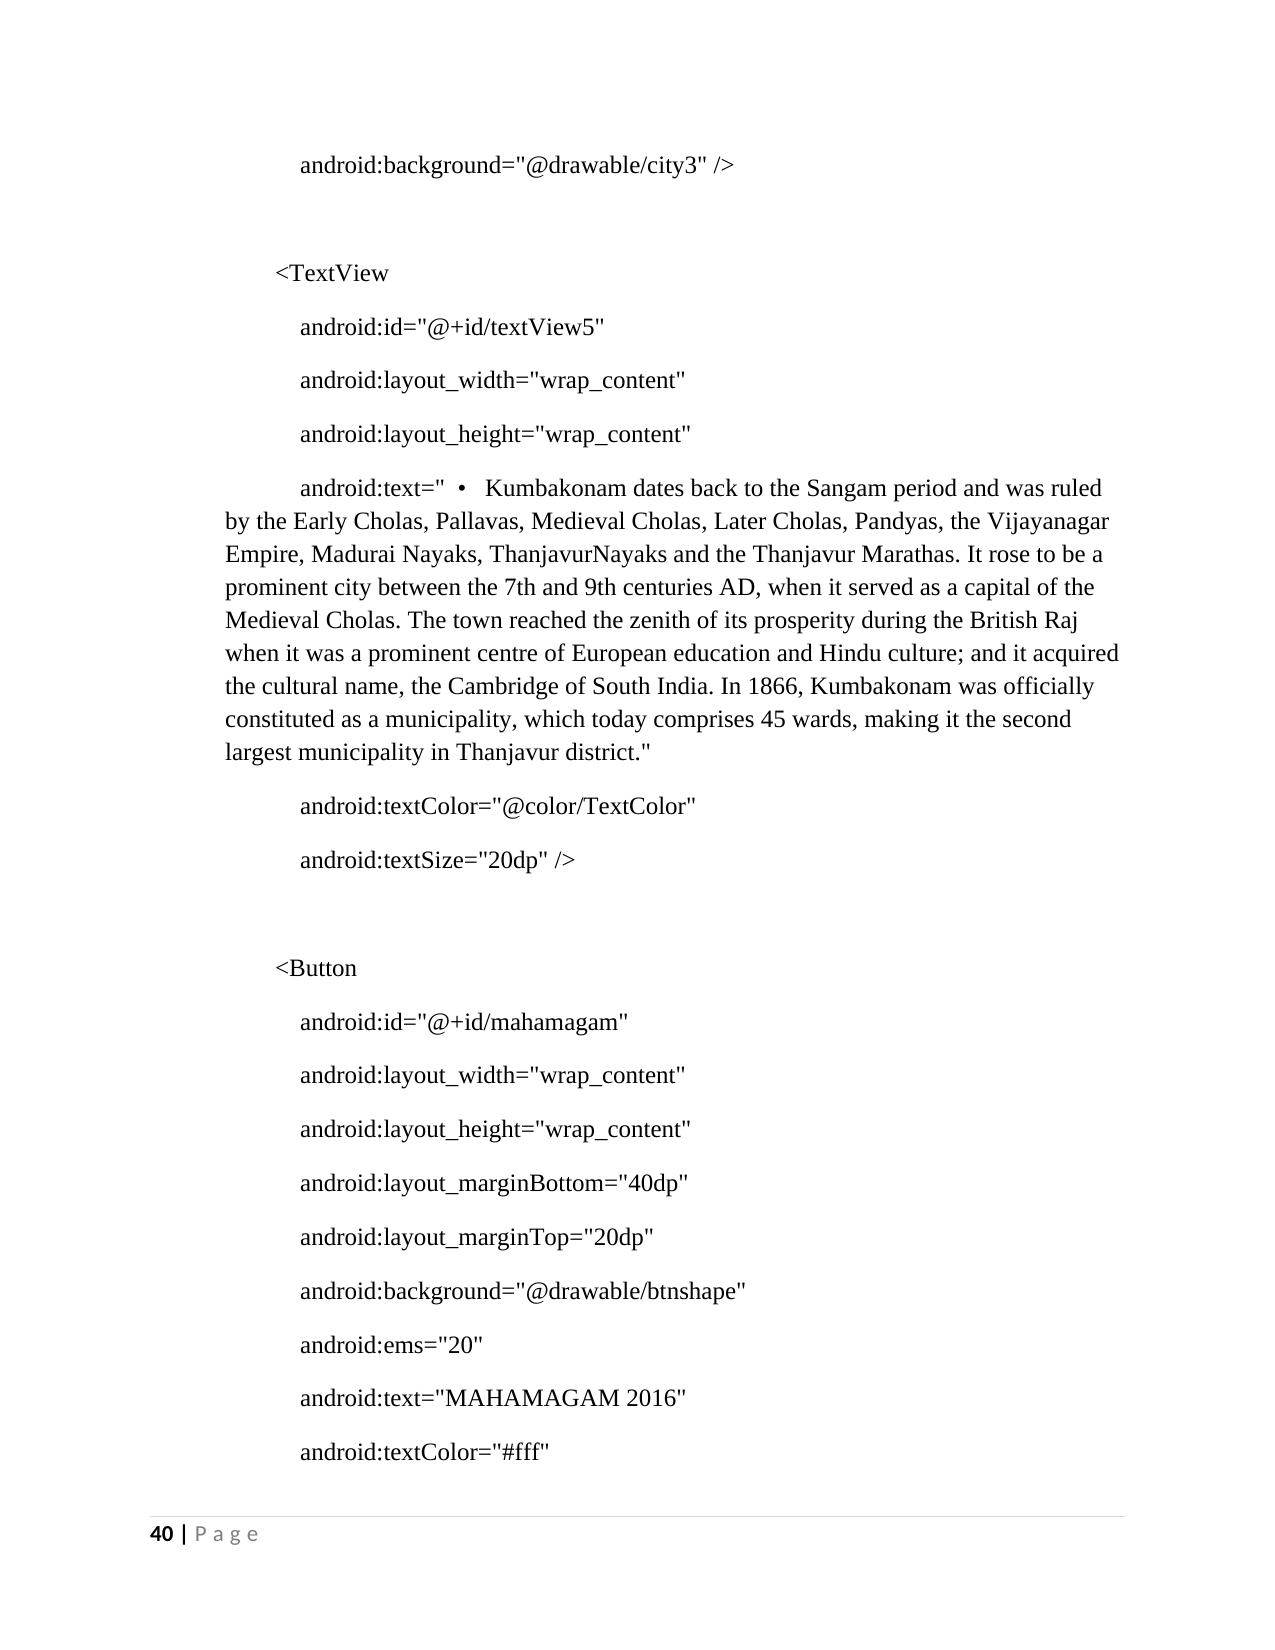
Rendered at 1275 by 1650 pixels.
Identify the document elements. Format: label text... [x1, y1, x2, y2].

text android:layout_height="wrap_content" [225, 419, 1125, 448]
text android:ems="20" [225, 1330, 1125, 1358]
text <TextView [225, 258, 1125, 286]
text android:id="@+id/textView5" [225, 312, 1125, 340]
text android:layout_height="wrap_content" [225, 1114, 1125, 1143]
text android:layout_width="wrap_content" [225, 1060, 1125, 1089]
text android:text="MAHAMAGAM 2016" [225, 1383, 1125, 1412]
text android:textColor="#fff" [225, 1437, 1125, 1466]
text android:layout_width="wrap_content" [225, 365, 1125, 394]
text <Button [225, 953, 1125, 981]
text android:background="@drawable/city3" /> [225, 150, 1125, 179]
text android:layout_marginTop="20dp" [225, 1222, 1125, 1251]
text android:text=" • Kumbakonam dates back to the Sangam period and was ruled by the Early Cholas, Pallavas, Medieval Cholas, Later Cholas, Pandyas, the Vijayanagar Empire, Madurai Nayaks, ThanjavurNayaks and the Thanjavur Marathas. It rose to be a prominent city between the 7th and 9th centuries AD, when it served as a capital of the Medieval Cholas. The town reached the zenith of its prosperity during the British Raj when it was a prominent centre of European education and Hindu culture; and it acquired the cultural name, the Cambridge of South India. In 1866, Kumbakonam was officially constituted as a municipality, which today comprises 45 wards, making it the second largest municipality in Thanjavur district." [225, 473, 1125, 766]
text android:layout_marginBottom="40dp" [225, 1168, 1125, 1197]
text android:textColor="@color/TextColor" [225, 791, 1125, 820]
text android:background="@drawable/btnshape" [225, 1276, 1125, 1304]
text android:id="@+id/mahamagam" [225, 1007, 1125, 1035]
text android:textSize="20dp" /> [225, 845, 1125, 874]
